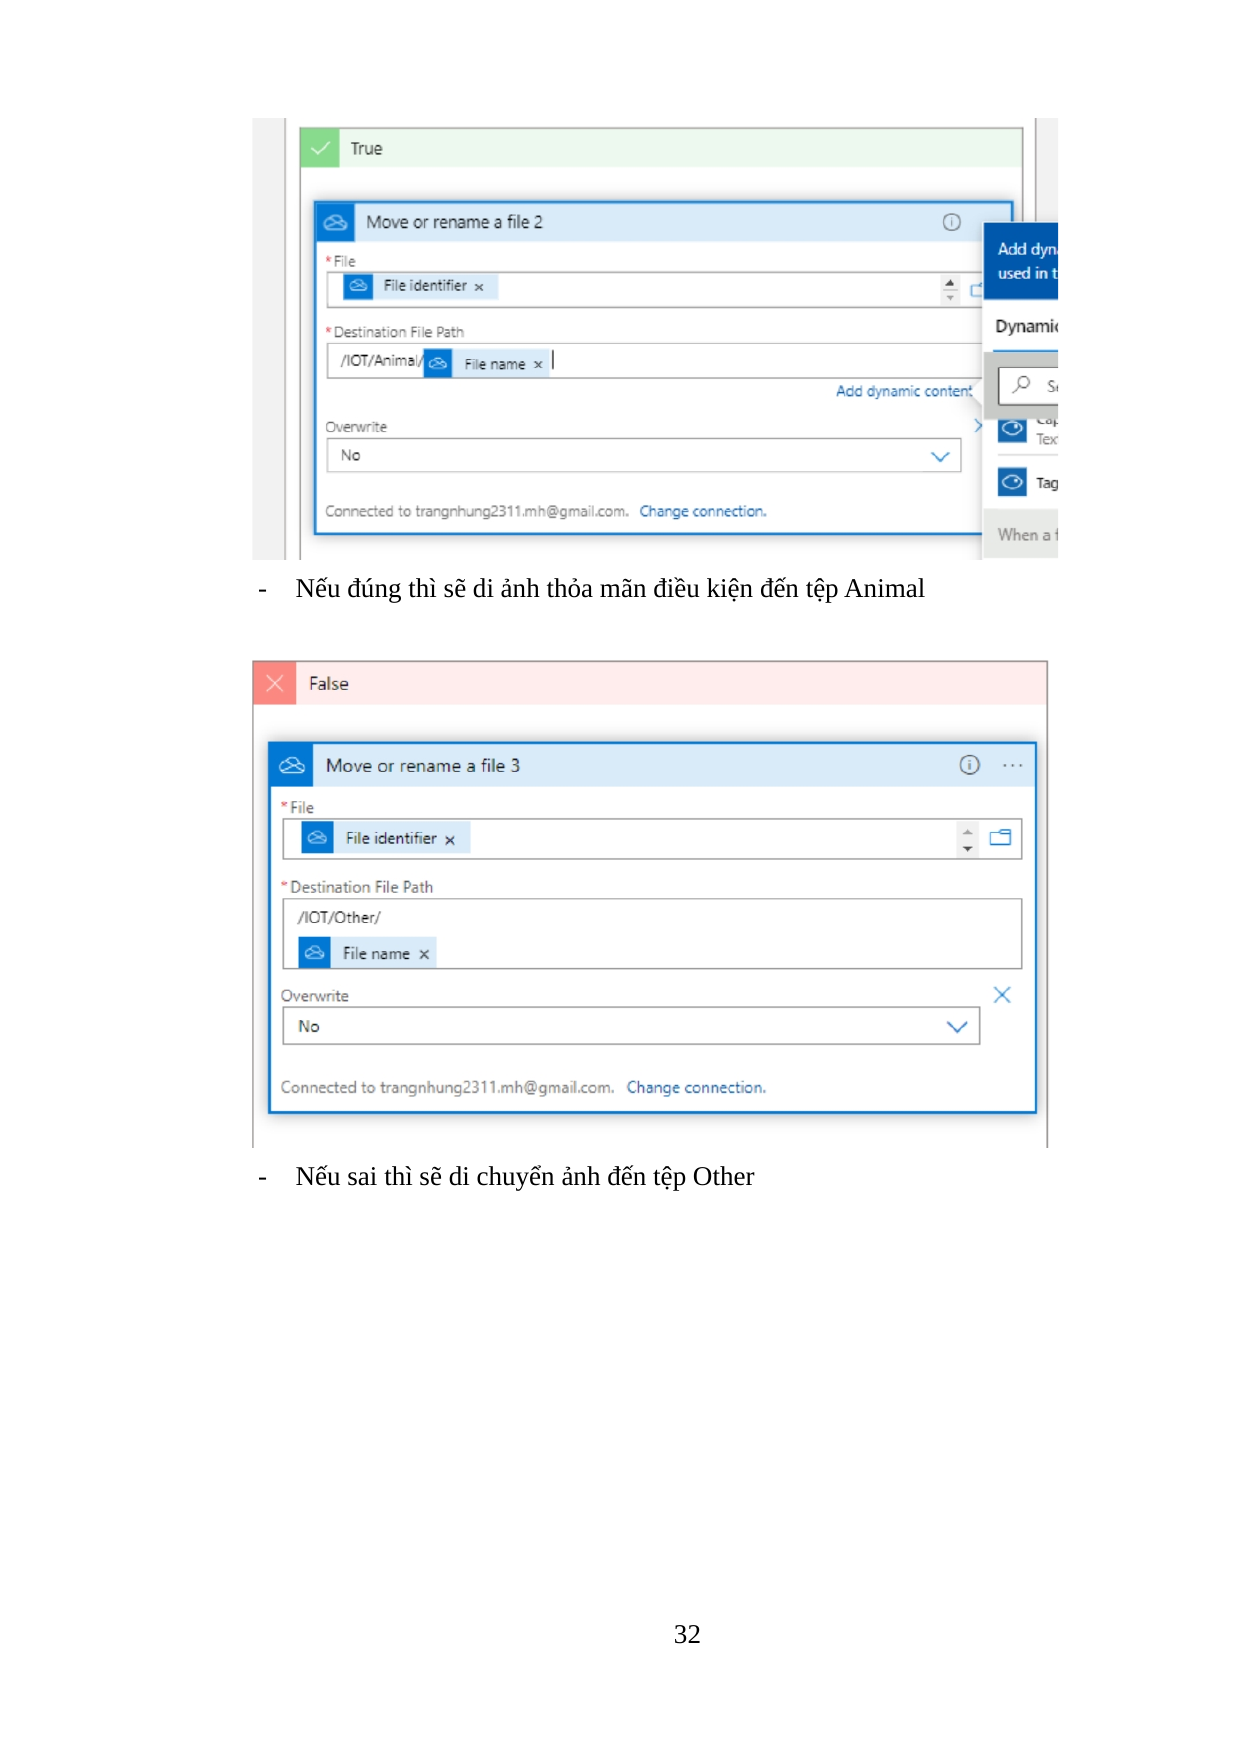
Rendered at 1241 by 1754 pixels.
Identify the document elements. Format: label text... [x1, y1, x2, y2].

picture [252, 659, 1050, 1148]
picture [252, 118, 1059, 560]
list Nếu đúng thì sẽ di ảnh thỏa mãn điều kiện đến tệp Animal [258, 572, 1122, 604]
list Nếu sai thì sẽ di chuyển ảnh đến tệp Other [258, 1160, 1122, 1192]
